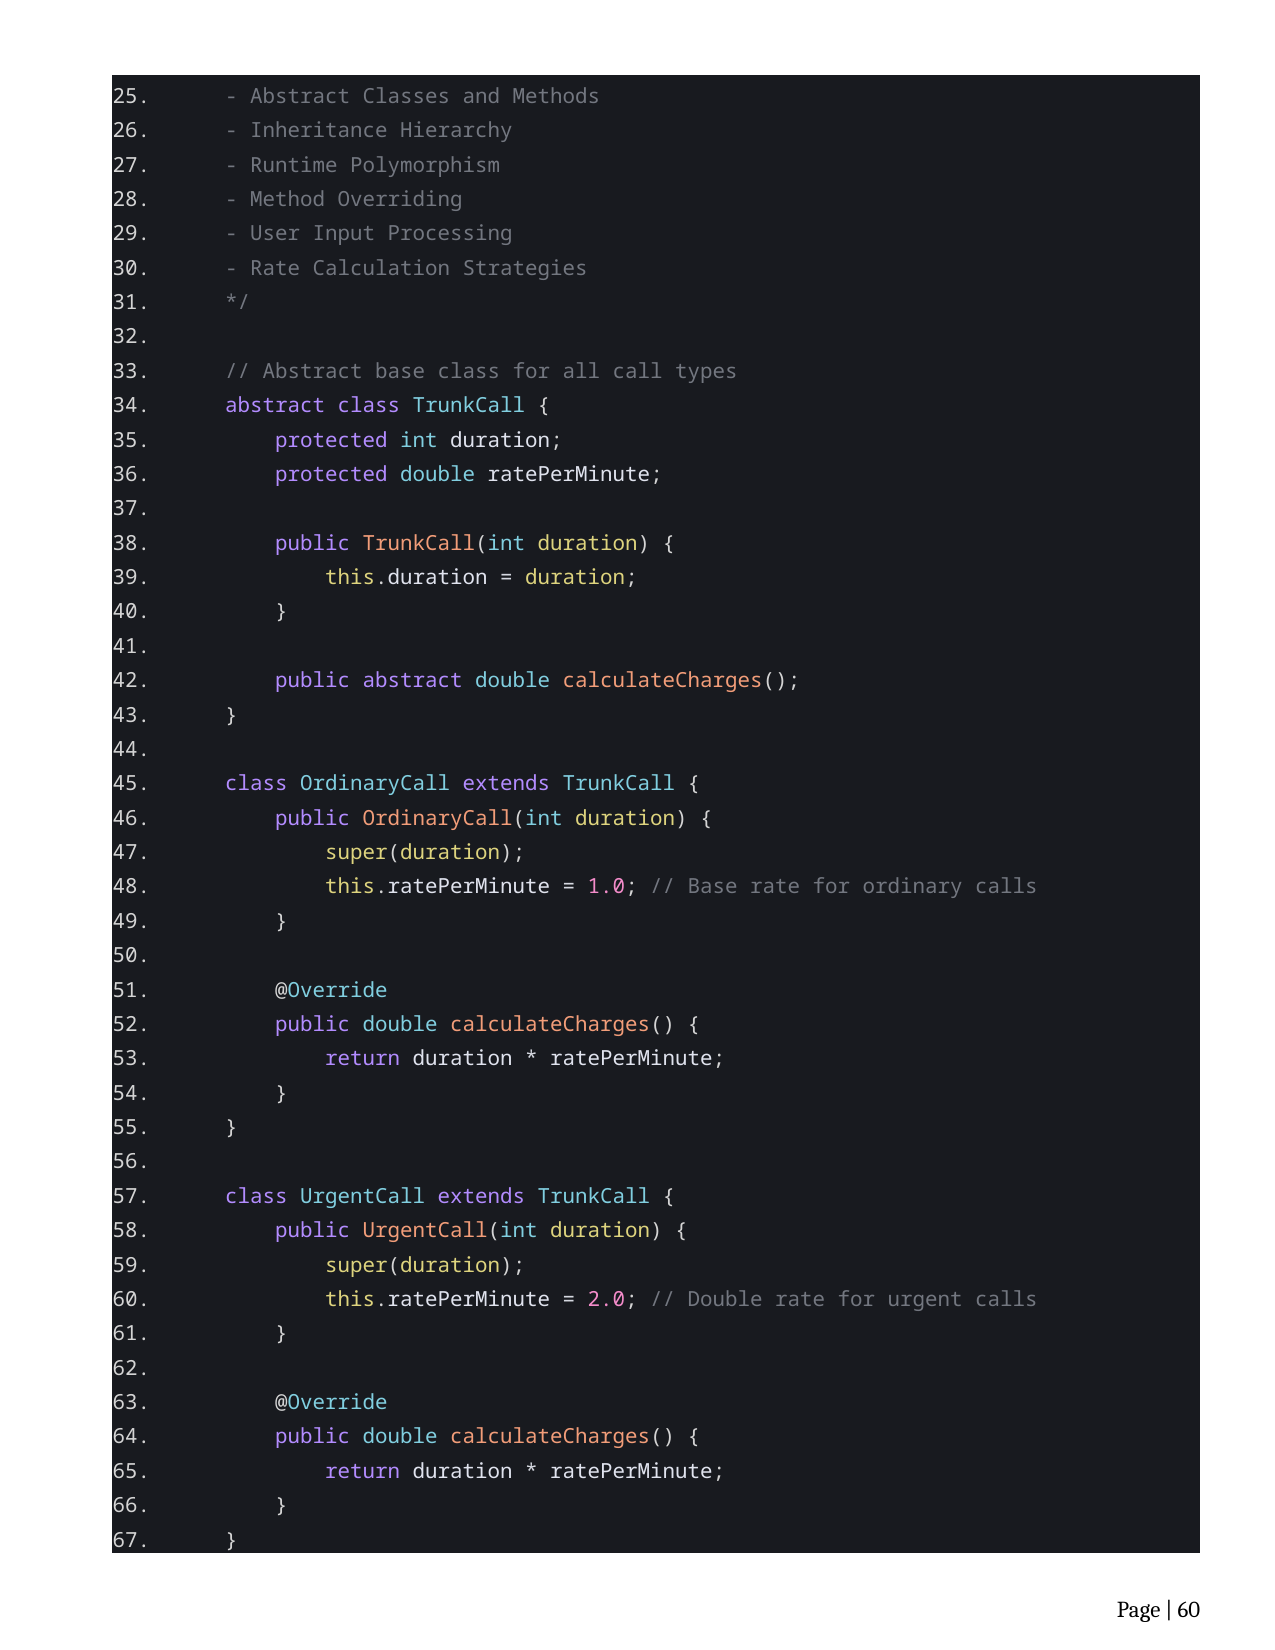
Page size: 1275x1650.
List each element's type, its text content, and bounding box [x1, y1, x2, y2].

list protected double ratePerMinute; [112, 453, 1200, 487]
list super(duration); [112, 1244, 1200, 1278]
list public OrdinaryCall(int duration) { [112, 797, 1200, 831]
list - Abstract Classes and Methods [112, 75, 1200, 109]
list } [112, 1072, 1200, 1106]
list public double calculateCharges() { [112, 1003, 1200, 1037]
list - Inheritance Hierarchy [112, 109, 1200, 144]
list return duration * ratePerMinute; [112, 1450, 1200, 1484]
list public abstract double calculateCharges(); [112, 659, 1200, 694]
list this.duration = duration; [112, 556, 1200, 591]
list } [112, 1106, 1200, 1141]
list - Runtime Polymorphism [112, 144, 1200, 178]
list class OrdinaryCall extends TrunkCall { [112, 762, 1200, 797]
list public UrgentCall(int duration) { [112, 1209, 1200, 1244]
list } [112, 1519, 1200, 1553]
list class UrgentCall extends TrunkCall { [112, 1175, 1200, 1209]
list - User Input Processing [112, 212, 1200, 247]
list super(duration); [112, 831, 1200, 866]
list public TrunkCall(int duration) { [112, 522, 1200, 556]
list this.ratePerMinute = 1.0; // Base rate for ordinary calls [112, 866, 1200, 900]
list } [112, 900, 1200, 934]
list } [112, 1312, 1200, 1347]
list - Method Overriding [112, 178, 1200, 212]
list } [112, 694, 1200, 728]
list @Override [112, 969, 1200, 1003]
list return duration * ratePerMinute; [112, 1037, 1200, 1072]
list } [112, 591, 1200, 625]
list - Rate Calculation Strategies [112, 247, 1200, 281]
list this.ratePerMinute = 2.0; // Double rate for urgent calls [112, 1278, 1200, 1312]
list protected int duration; [112, 419, 1200, 453]
list } [112, 1484, 1200, 1519]
list abstract class TrunkCall { [112, 384, 1200, 419]
list // Abstract base class for all call types [112, 350, 1200, 384]
list public double calculateCharges() { [112, 1416, 1200, 1450]
list */ [112, 281, 1200, 316]
list @Override [112, 1381, 1200, 1416]
